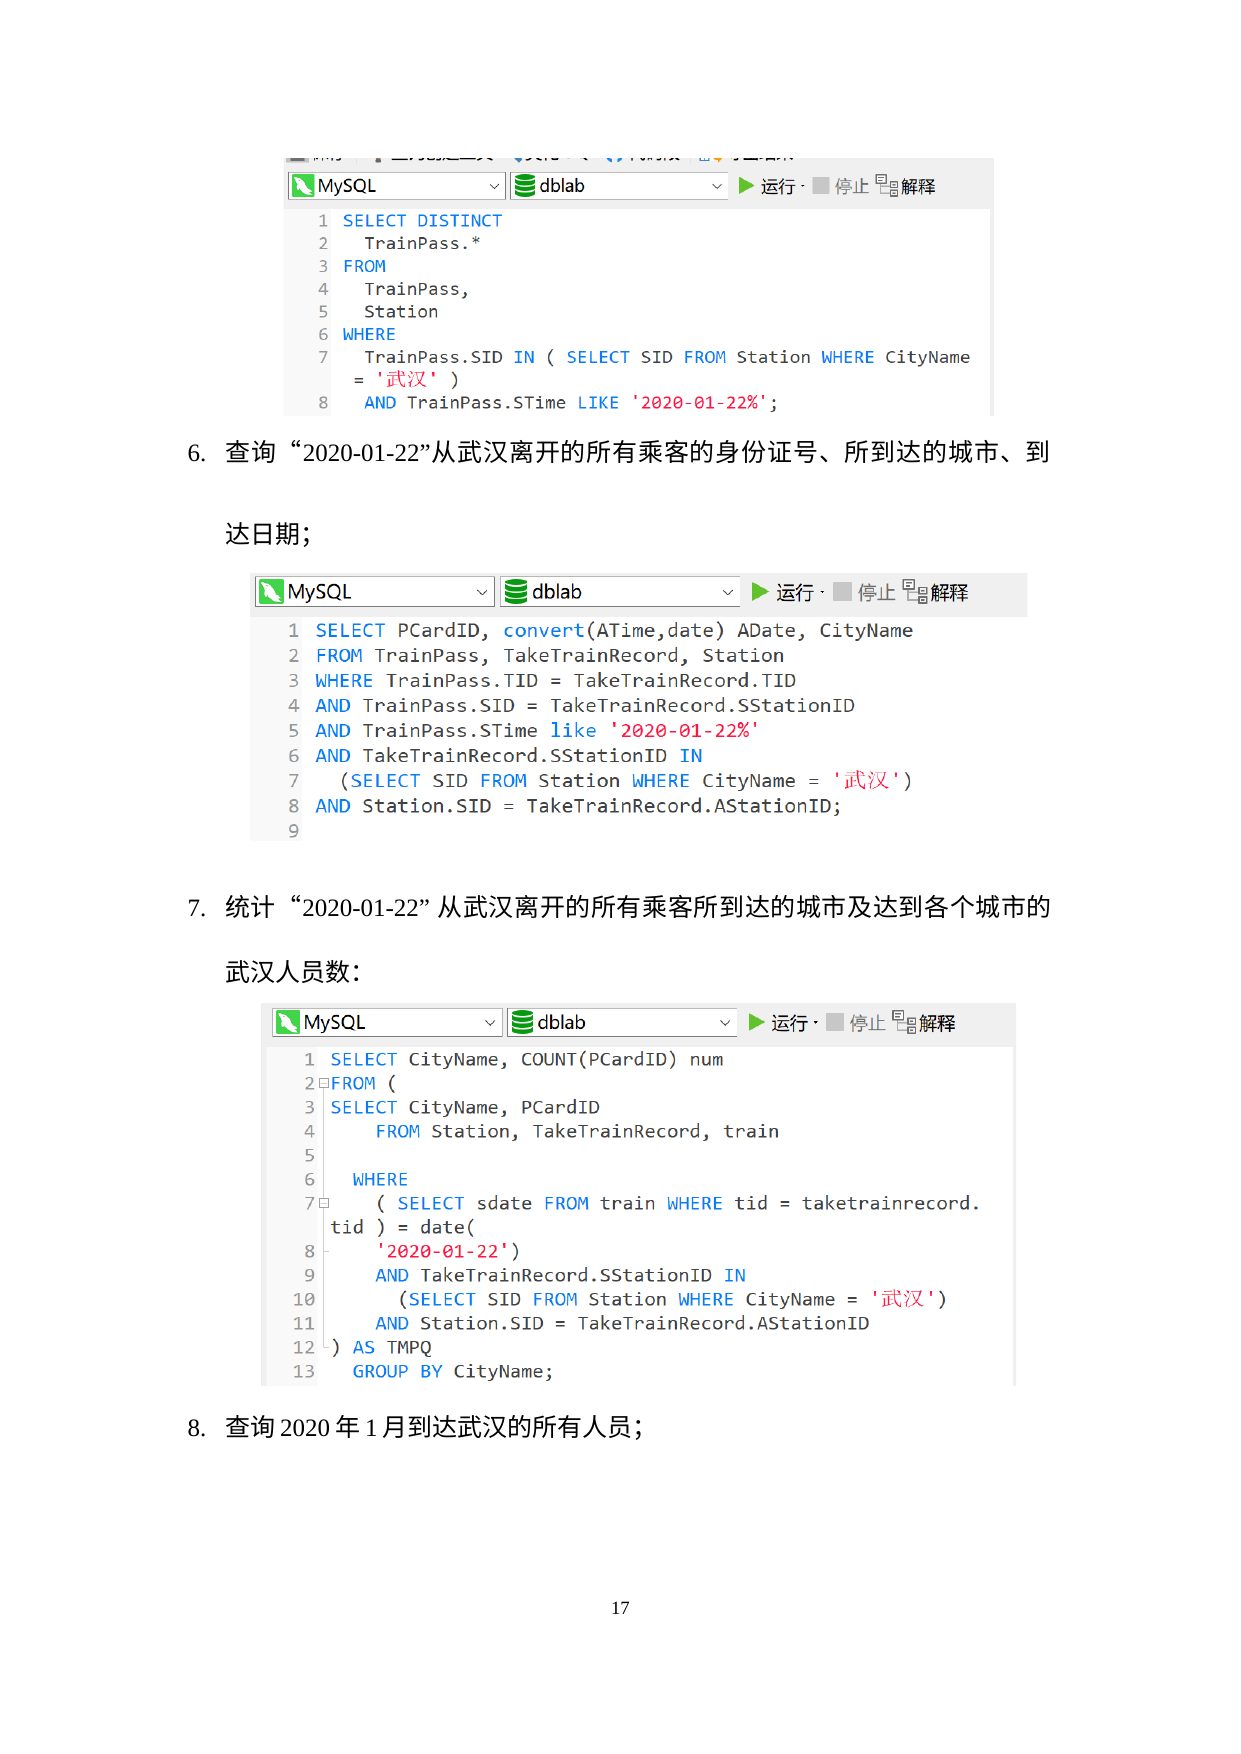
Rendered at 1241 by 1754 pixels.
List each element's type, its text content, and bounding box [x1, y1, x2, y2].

picture [283, 158, 995, 416]
list 查询2020年1月到达武汉的所有人员； [187, 1393, 1053, 1458]
list 统计“2020-01-22” 从武汉离开的所有乘客所到达的城市及达到各个城市的武汉人员数： [187, 873, 1053, 1003]
picture [250, 573, 1028, 841]
list 查询“2020-01-22”从武汉离开的所有乘客的身份证号、所到达的城市、到达日期； [187, 418, 1053, 565]
picture [261, 1003, 1017, 1386]
